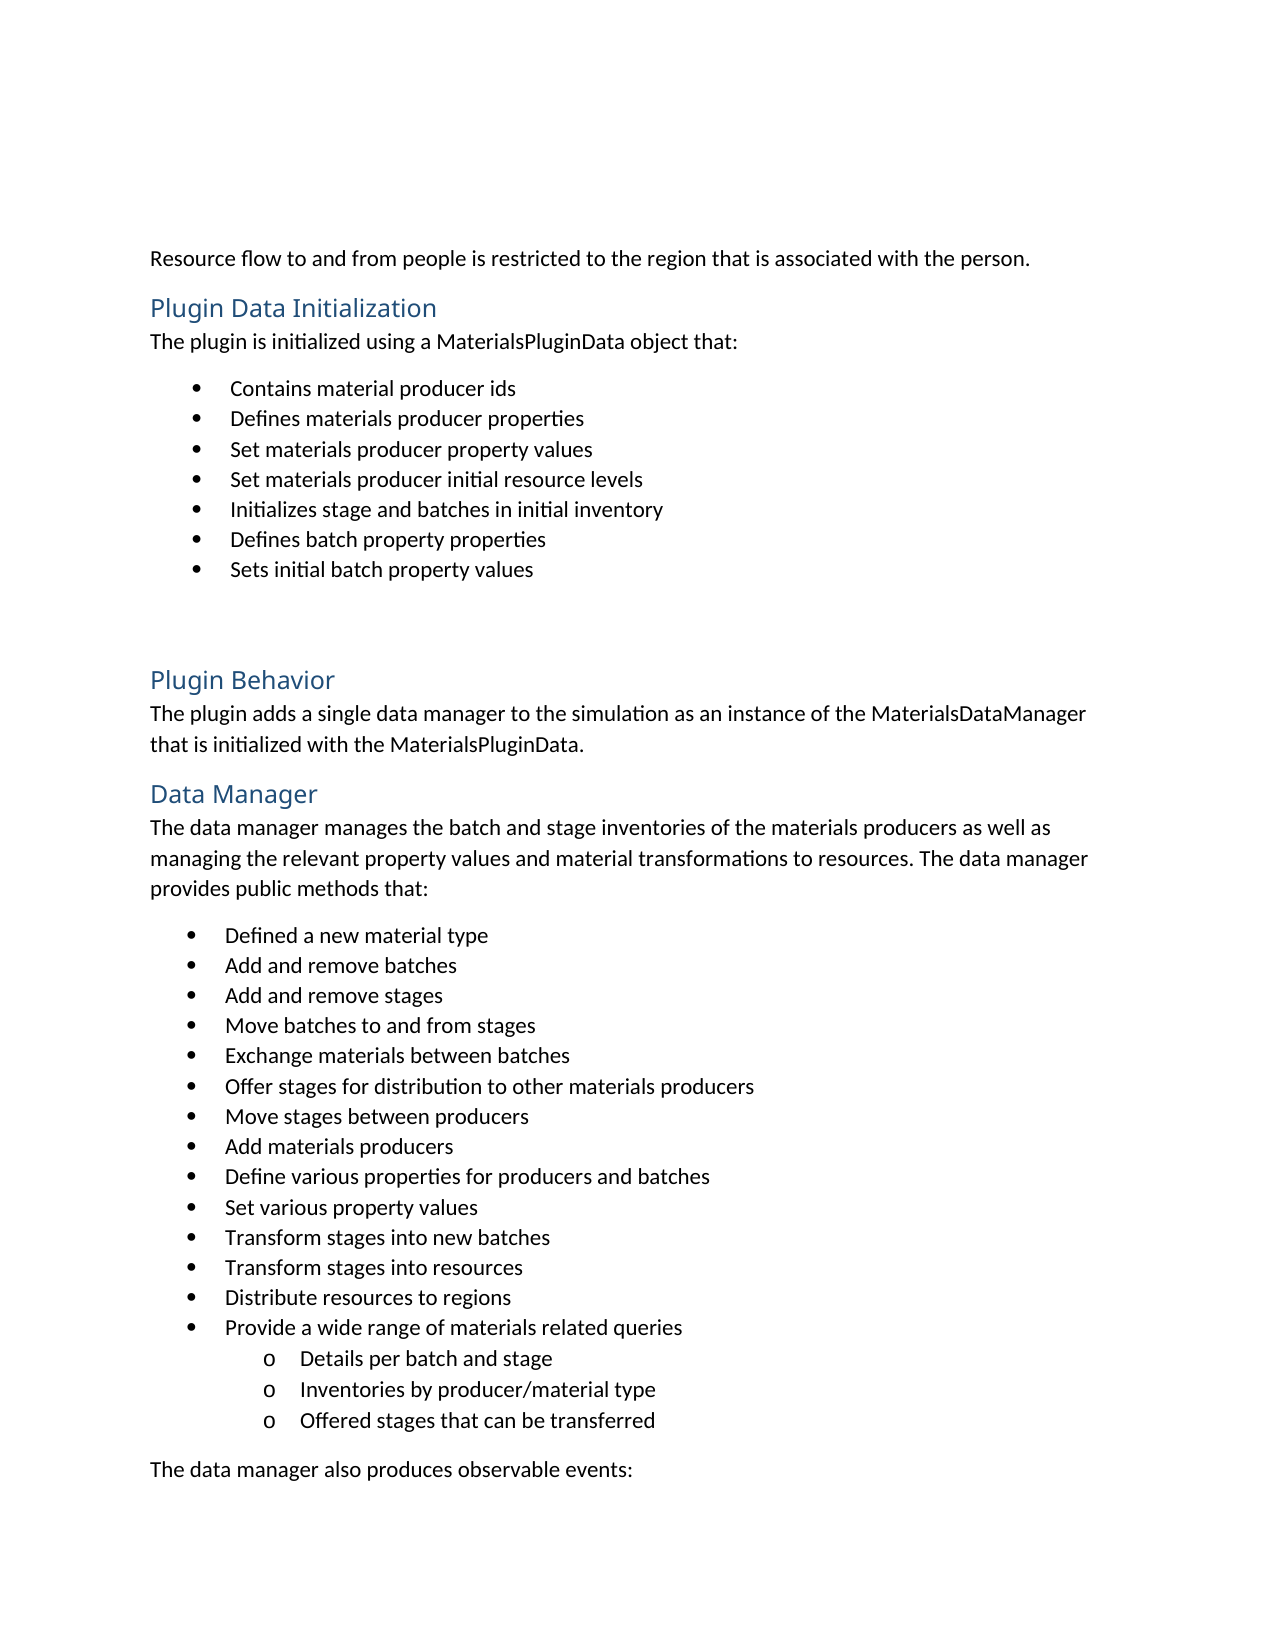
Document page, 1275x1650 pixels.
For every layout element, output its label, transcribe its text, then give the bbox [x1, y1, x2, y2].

text The plugin adds a single data manager to the simulation as an instance of the MaterialsDataManager that is initialized with the MaterialsPluginData. [150, 699, 1125, 758]
subtitle Plugin Data Initialization [150, 291, 1125, 325]
list Set materials producer initial resource levels [193, 465, 1125, 493]
text The data manager also produces observable events: [150, 1455, 1125, 1483]
list Defines batch property properties [193, 525, 1125, 553]
text The plugin is initialized using a MaterialsPluginData object that: [150, 327, 1125, 355]
list Sets initial batch property values [193, 556, 1125, 583]
list Set various property values [187, 1193, 1125, 1221]
list Details per batch and stage [262, 1344, 1125, 1373]
list Set materials producer property values [193, 435, 1125, 463]
list Inventories by producer/material type [262, 1375, 1125, 1404]
list Add and remove batches [187, 951, 1125, 979]
subtitle Plugin Behavior [150, 663, 1125, 697]
list Offered stages that can be transferred [262, 1407, 1125, 1436]
text Resource flow to and from people is restricted to the region that is associated with the person. [150, 244, 1125, 272]
list Defined a new material type [187, 921, 1125, 949]
list Contains material producer ids [193, 374, 1125, 402]
list Provide a wide range of materials related queries [187, 1313, 1125, 1341]
list Transform stages into new batches [187, 1223, 1125, 1251]
list Distribute resources to regions [187, 1283, 1125, 1311]
list Offer stages for distribution to other materials producers [187, 1072, 1125, 1100]
list Add and remove stages [187, 981, 1125, 1009]
list Move stages between producers [187, 1102, 1125, 1130]
list Transform stages into resources [187, 1253, 1125, 1281]
list Move batches to and from stages [187, 1011, 1125, 1039]
list Defines materials producer properties [193, 404, 1125, 432]
list Exchange materials between batches [187, 1042, 1125, 1069]
list Initializes stage and batches in initial inventory [193, 495, 1125, 523]
text The data manager manages the batch and stage inventories of the materials producers as well as managing the relevant property values and material transformations to resources. The data manager provides public methods that: [150, 813, 1125, 902]
subtitle Data Manager [150, 777, 1125, 811]
list Define various properties for producers and batches [187, 1162, 1125, 1190]
list Add materials producers [187, 1132, 1125, 1160]
